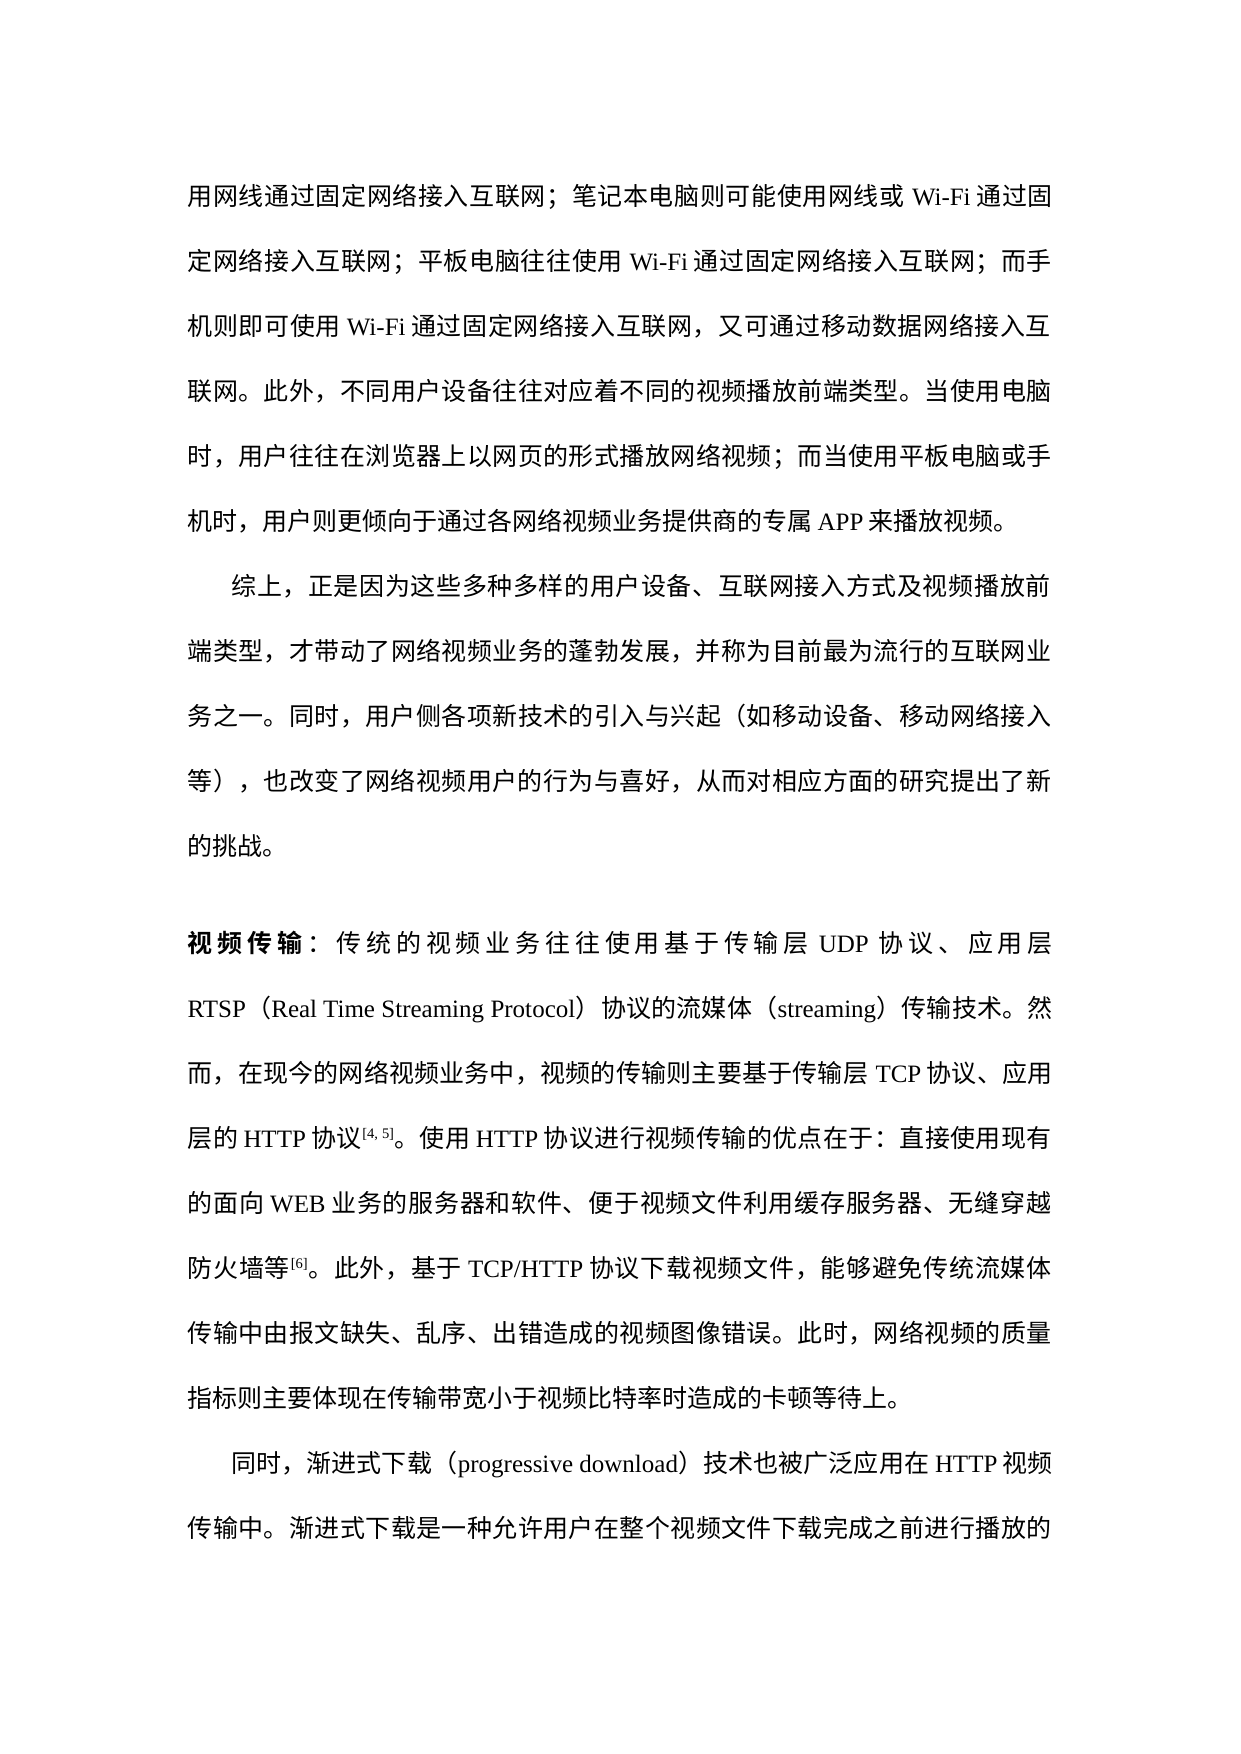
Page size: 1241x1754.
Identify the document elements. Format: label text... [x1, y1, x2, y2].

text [187, 1429, 1053, 1559]
text 视频传输：传统的视频业务往往使用基于传输层UDP协议、应用层RTSP（Real Time Streaming Protocol）协议的流媒体（streaming）传输技术。然而，在现今的网络视频业务中，视频的传输则主要基于传输层TCP协议、应用层的HTTP协议[4, 5]。使用HTTP协议进行视频传输的优点在于：直接使用现有的面向WEB业务的服务器和软件、便于视频文件利用缓存服务器、无缝穿越防火墙等[6]。此外，基于TCP/HTTP协议下载视频文件，能够避免传统流媒体传输中由报文缺失、乱序、出错造成的视频图像错误。此时，网络视频的质量指标则主要体现在传输带宽小于视频比特率时造成的卡顿等待上。 [187, 909, 1053, 1429]
text 综上，正是因为这些多种多样的用户设备、互联网接入方式及视频播放前端类型，才带动了网络视频业务的蓬勃发展，并称为目前最为流行的互联网业务之一。同时，用户侧各项新技术的引入与兴起（如移动设备、移动网络接入等），也改变了网络视频用户的行为与喜好，从而对相应方面的研究提出了新的挑战。 [187, 552, 1053, 877]
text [187, 162, 1053, 552]
